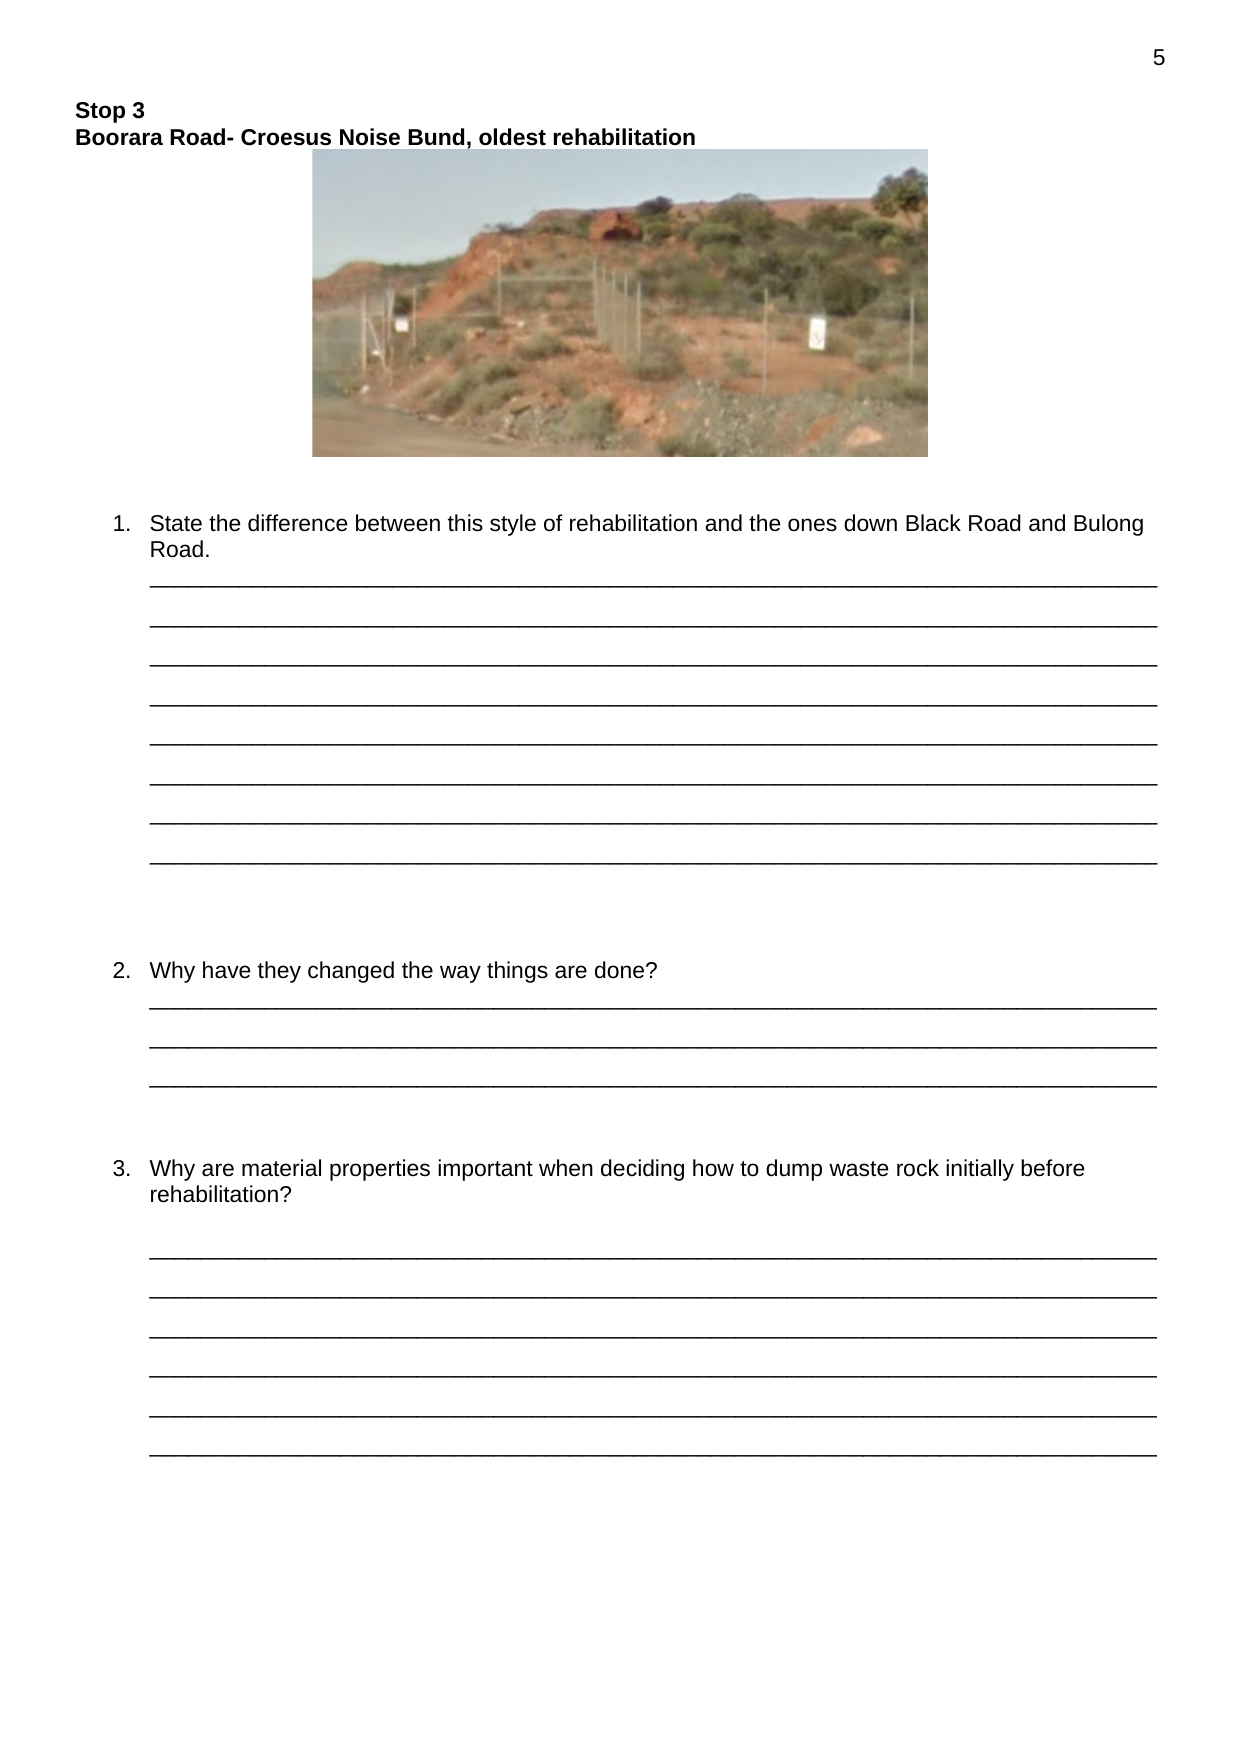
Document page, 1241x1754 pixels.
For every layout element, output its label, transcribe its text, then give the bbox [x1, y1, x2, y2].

list Why are material properties important when deciding how to dump waste rock initially before rehabilitation? [112, 1155, 1165, 1207]
list Why have they changed the way things are done? [112, 957, 1165, 983]
list State the difference between this style of rehabilitation and the ones down Black Road and Bulong Road. [112, 510, 1165, 562]
list _____________________________________________________________________________________________________________________________________________________________________________________________________________________________________________ [149, 983, 1165, 1089]
text Stop 3 [75, 97, 1165, 123]
text Boorara Road- Croesus Noise Bund, oldest rehabilitation [75, 123, 1165, 150]
picture [312, 149, 928, 457]
text __________________________________________________________________________________________________________________________________________________________________________________________________________________________________________________________________________________________________________________________________________________________________________________________________________________________________________________________________________________________ [149, 1234, 1165, 1457]
list ________________________________________________________________________________________________________________________________________________________________________________________________________________________________________________________________________________________________________________________________________________________________________________________________________________________________________________________________________________________________________________________________________________________________________________________________________________________________________________________ [150, 562, 1165, 865]
